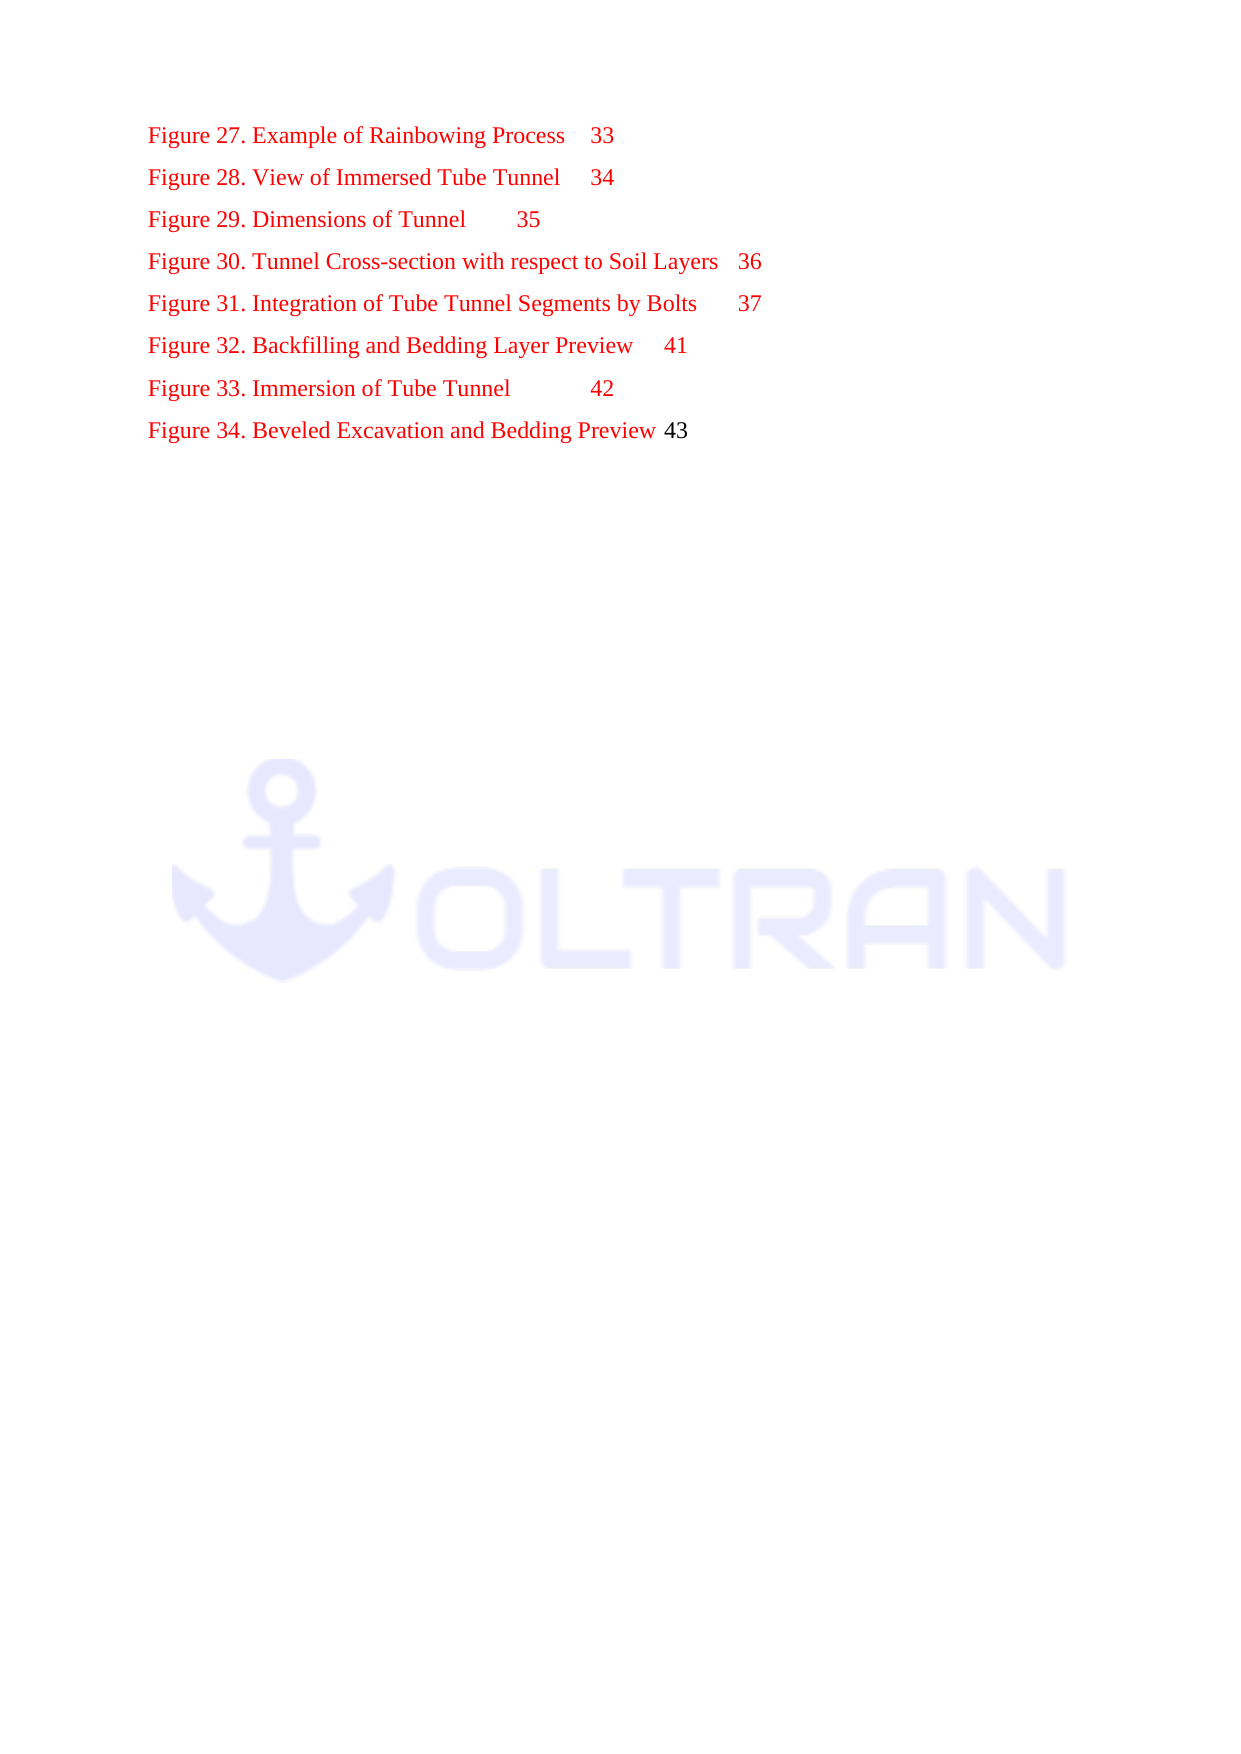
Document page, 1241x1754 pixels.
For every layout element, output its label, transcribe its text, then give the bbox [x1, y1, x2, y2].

text Figure 30. Tunnel Cross-section with respect to Soil Layers 36 [148, 247, 1093, 275]
text Figure 28. View of Immersed Tube Tunnel 34 [148, 163, 1093, 191]
text Figure 27. Example of Rainbowing Process 33 [148, 121, 1093, 149]
text Figure 29. Dimensions of Tunnel 35 [148, 205, 1093, 233]
text Figure 33. Immersion of Tube Tunnel 42 [148, 373, 1093, 401]
text Figure 31. Integration of Tube Tunnel Segments by Bolts 37 [148, 289, 1093, 317]
text Figure 32. Backfilling and Bedding Layer Preview 41 [148, 331, 1093, 359]
text Figure 34. Beveled Excavation and Bedding Preview 43 [148, 416, 1093, 443]
